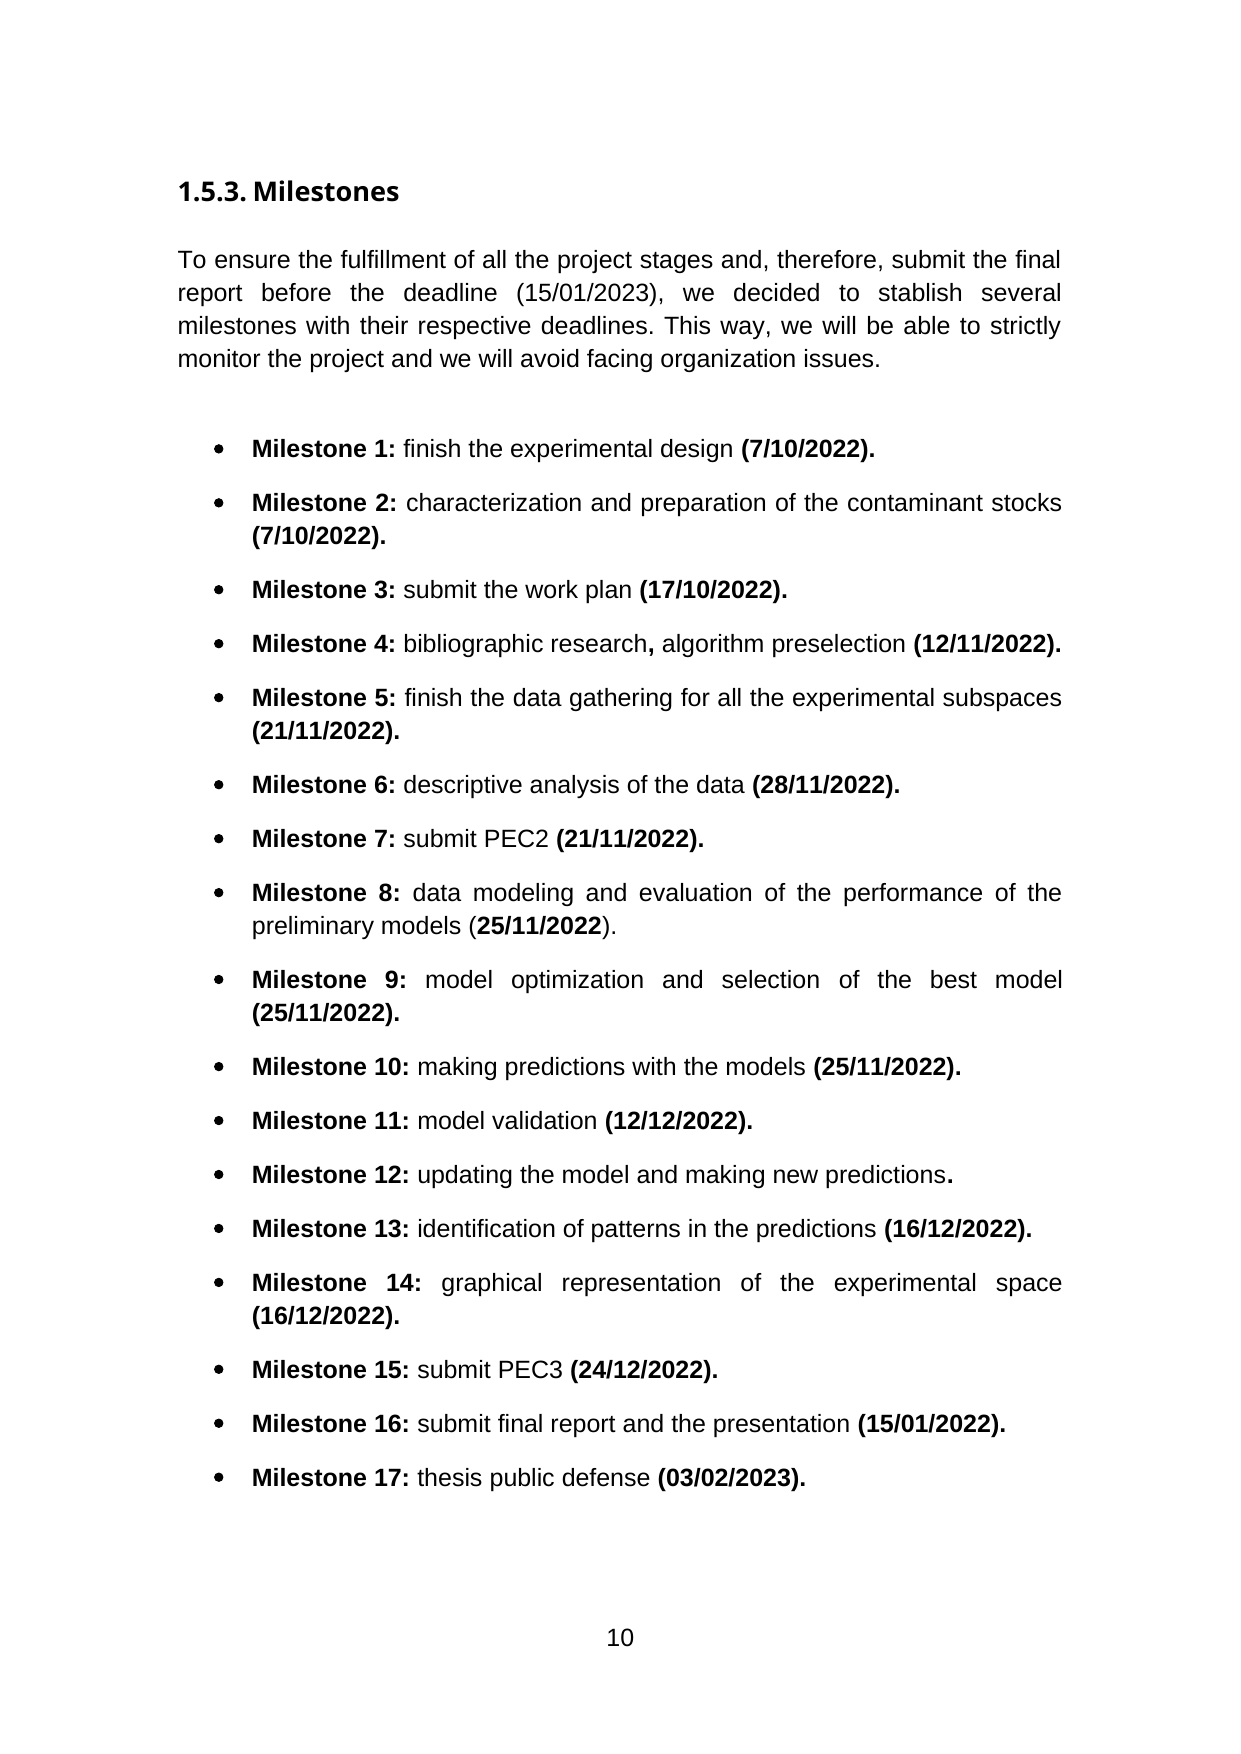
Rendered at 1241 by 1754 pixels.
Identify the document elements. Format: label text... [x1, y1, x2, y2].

list Milestone 1: finish the experimental design (7/10/2022). [214, 434, 1063, 463]
list Milestone 8: data modeling and evaluation of the performance of the preliminary models (25/11/2022). [214, 878, 1063, 940]
list Milestone 9: model optimization and selection of the best model (25/11/2022). [214, 965, 1063, 1027]
list Milestone 5: finish the data gathering for all the experimental subspaces (21/11/2022). [214, 683, 1063, 745]
list Milestone 15: submit PEC3 (24/12/2022). [214, 1355, 1063, 1383]
list Milestone 17: thesis public defense (03/02/2023). [214, 1463, 1063, 1491]
list Milestone 10: making predictions with the models (25/11/2022). [214, 1052, 1063, 1081]
list Milestone 12: updating the model and making new predictions. [214, 1160, 1063, 1189]
list Milestone 13: identification of patterns in the predictions (16/12/2022). [214, 1214, 1063, 1243]
list Milestone 14: graphical representation of the experimental space (16/12/2022). [214, 1268, 1063, 1329]
list Milestone 6: descriptive analysis of the data (28/11/2022). [214, 770, 1063, 799]
list Milestone 11: model validation (12/12/2022). [214, 1106, 1063, 1135]
list Milestone 16: submit final report and the presentation (15/01/2022). [214, 1409, 1063, 1437]
list Milestone 7: submit PEC2 (21/11/2022). [214, 824, 1063, 853]
subtitle Milestones [177, 173, 1063, 209]
list Milestone 3: submit the work plan (17/10/2022). [214, 575, 1063, 604]
text To ensure the fulfillment of all the project stages and, therefore, submit the final report before the deadline (15/01/2023), we decided to stablish several milestones with their respective deadlines. This way, we will be able to strictly monitor the project and we will avoid facing organization issues. [177, 244, 1063, 372]
list Milestone 4: bibliographic research, algorithm preselection (12/11/2022). [214, 629, 1063, 658]
list Milestone 2: characterization and preparation of the contaminant stocks (7/10/2022). [214, 488, 1063, 550]
